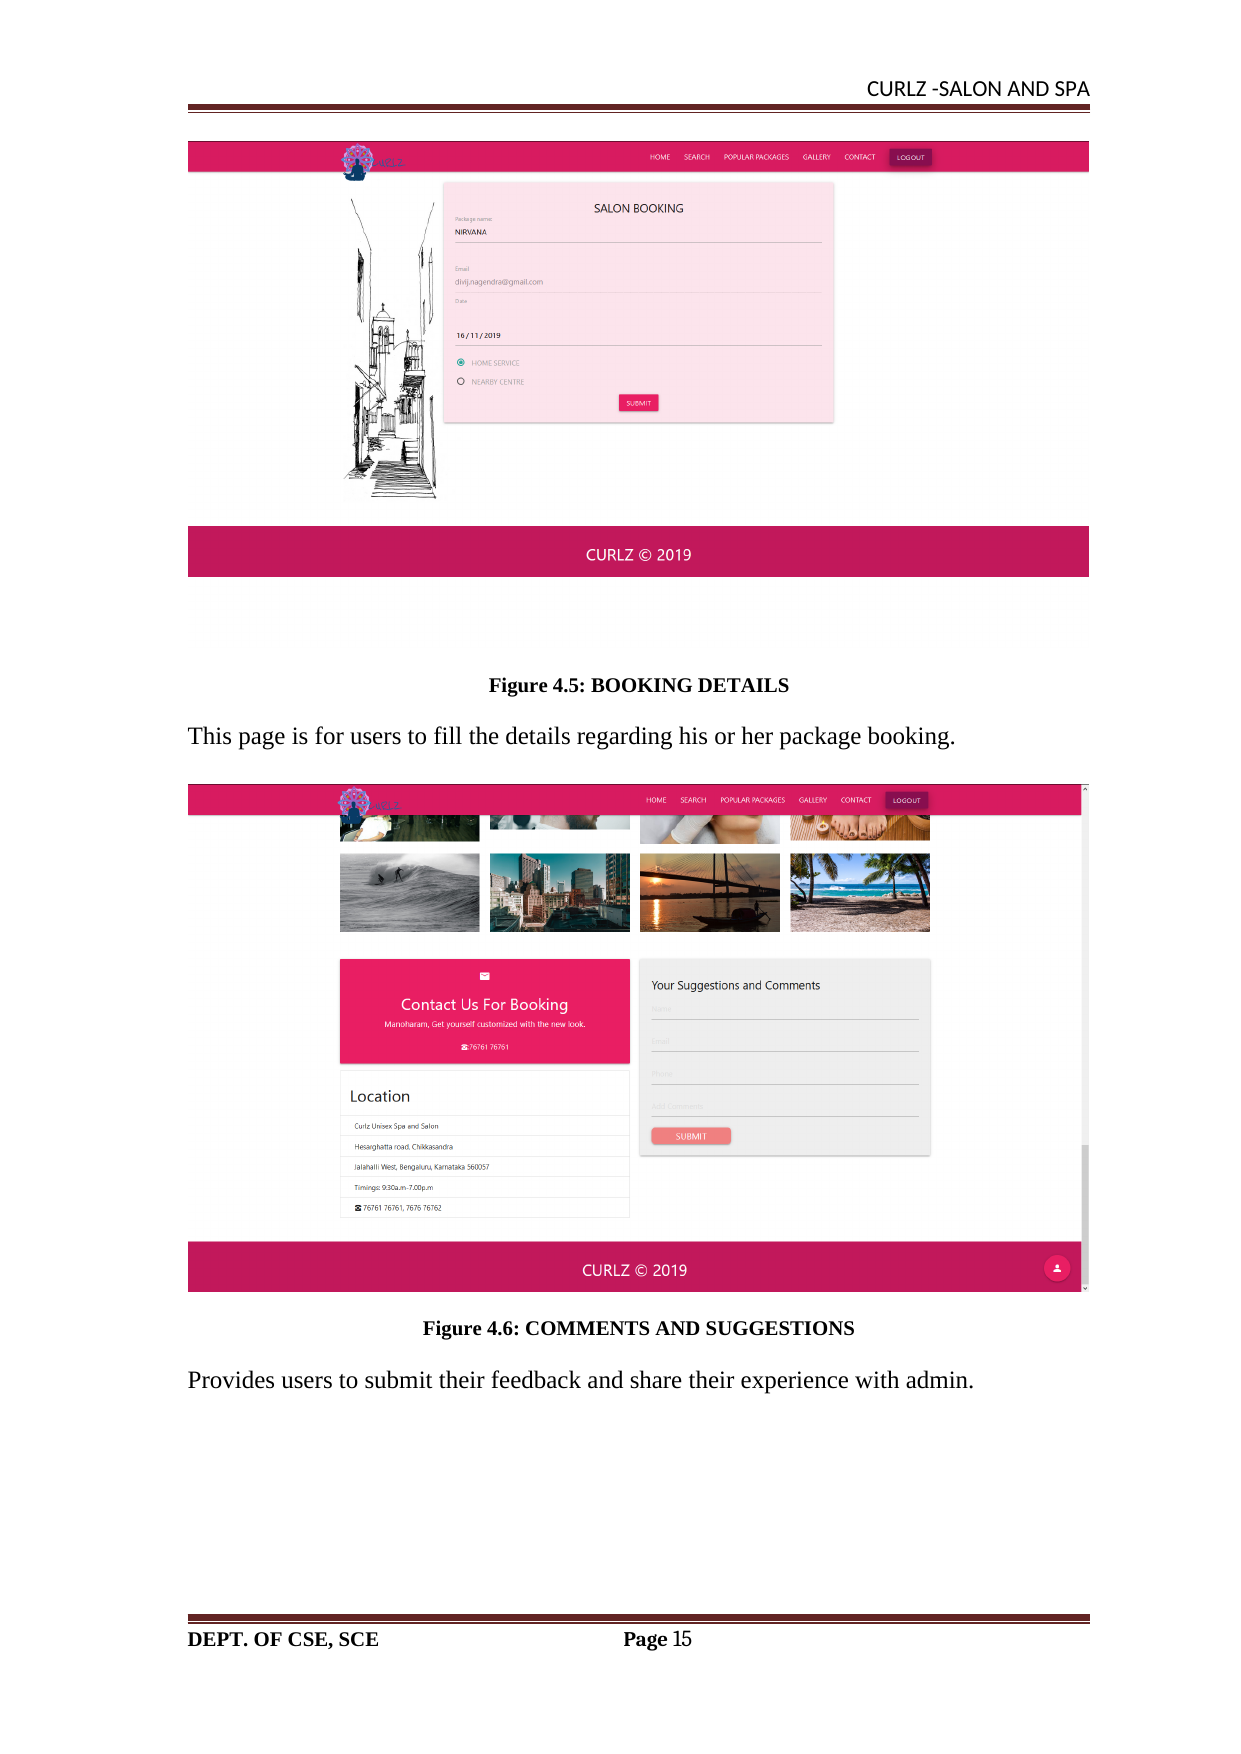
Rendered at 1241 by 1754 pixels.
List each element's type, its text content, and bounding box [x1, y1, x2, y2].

picture [188, 141, 1089, 648]
text Figure 4.5: BOOKING DETAILS [187, 673, 1090, 697]
text This page is for users to fill the details regarding his or her package booking. [187, 721, 1090, 750]
text Figure 4.6: COMMENTS AND SUGGESTIONS [187, 1316, 1090, 1340]
picture [188, 784, 1089, 1292]
text Provides users to submit their feedback and share their experience with admin. [187, 1365, 1090, 1393]
